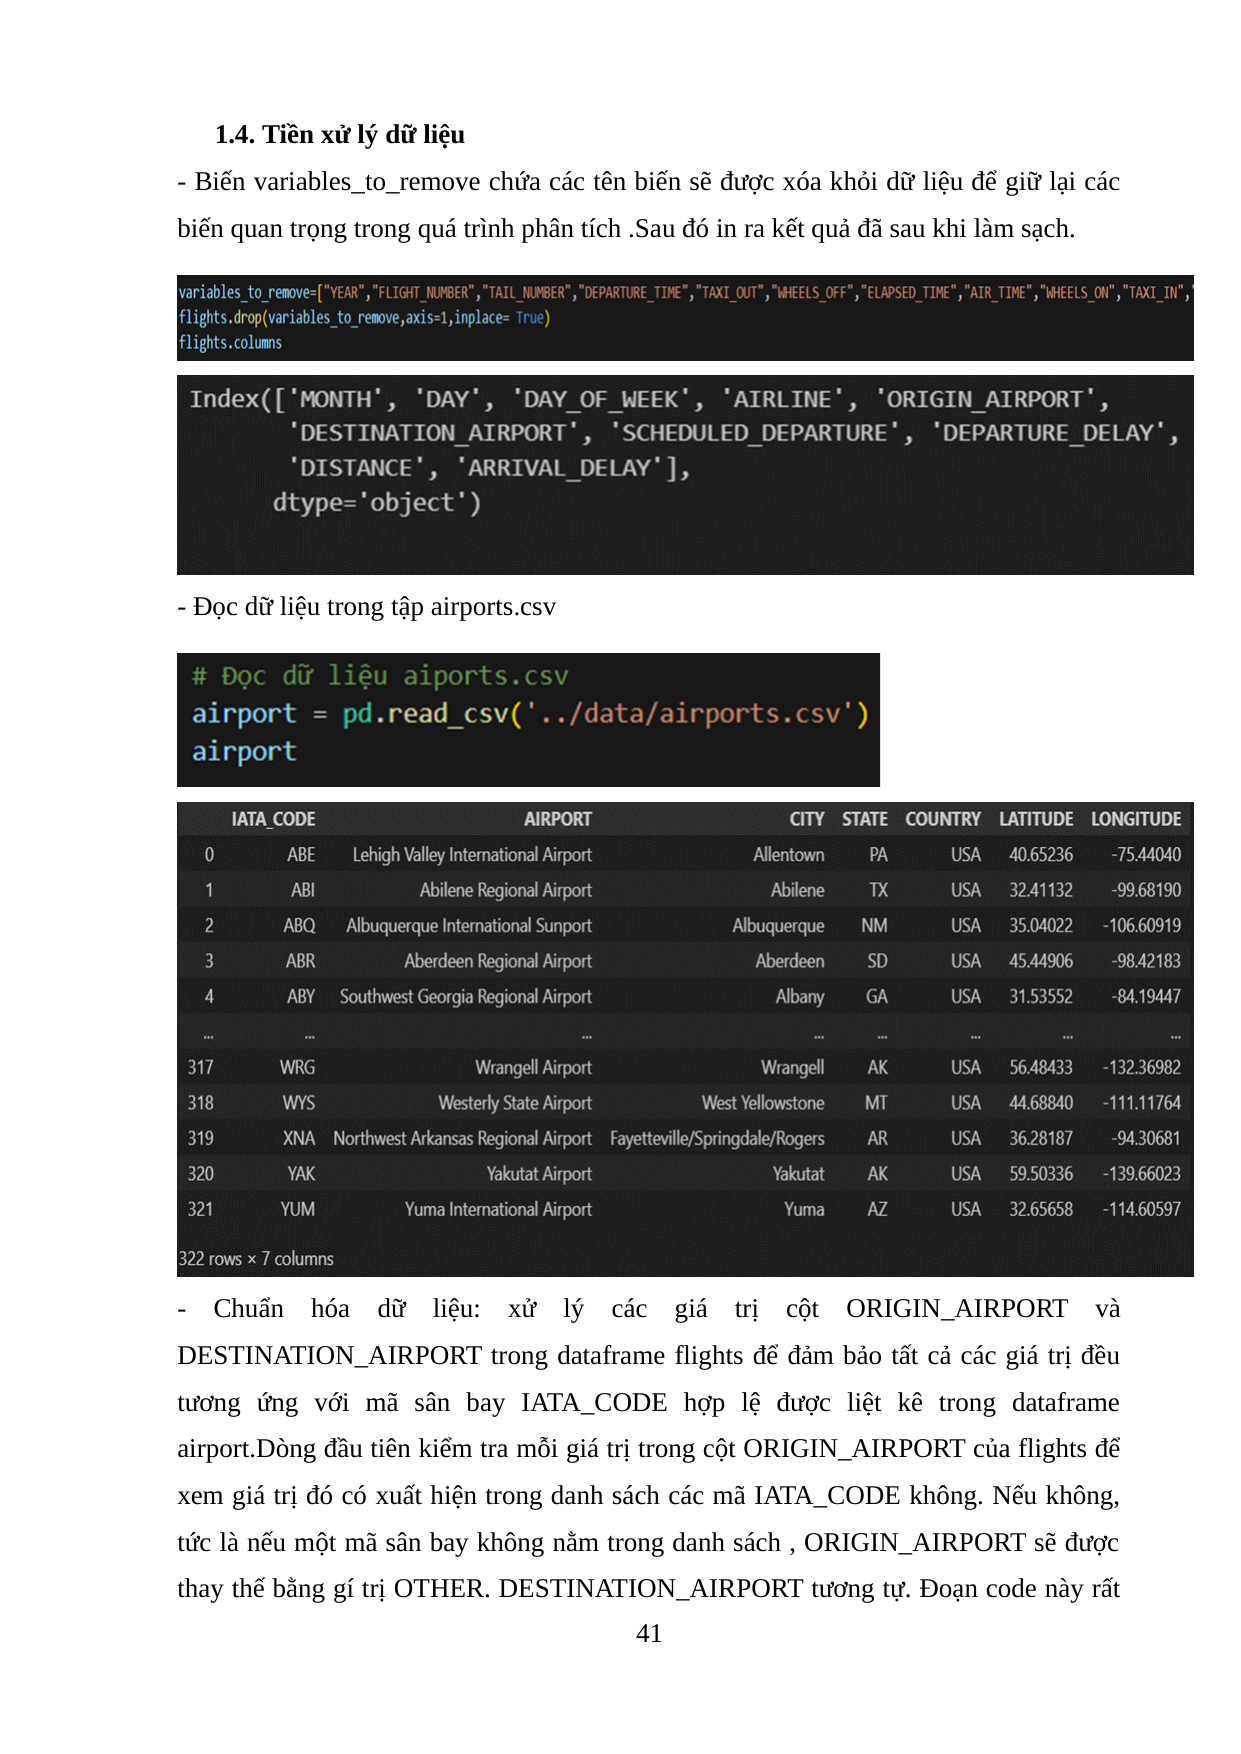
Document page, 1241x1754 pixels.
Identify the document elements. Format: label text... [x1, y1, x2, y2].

picture [177, 375, 1194, 575]
subtitle 1.4. Tiền xử lý dữ liệu [214, 118, 1122, 150]
text - Biến variables_to_remove chứa các tên biến sẽ được xóa khỏi dữ liệu để giữ lại các biến quan trọng trong quá trình phân tích .Sau đó in ra kết quả đã sau khi làm sạch. [177, 165, 1122, 243]
picture [177, 653, 880, 787]
picture [177, 275, 1194, 361]
picture [177, 802, 1194, 1277]
text - Đọc dữ liệu trong tập airports.csv [177, 590, 1122, 621]
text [177, 1292, 1122, 1603]
